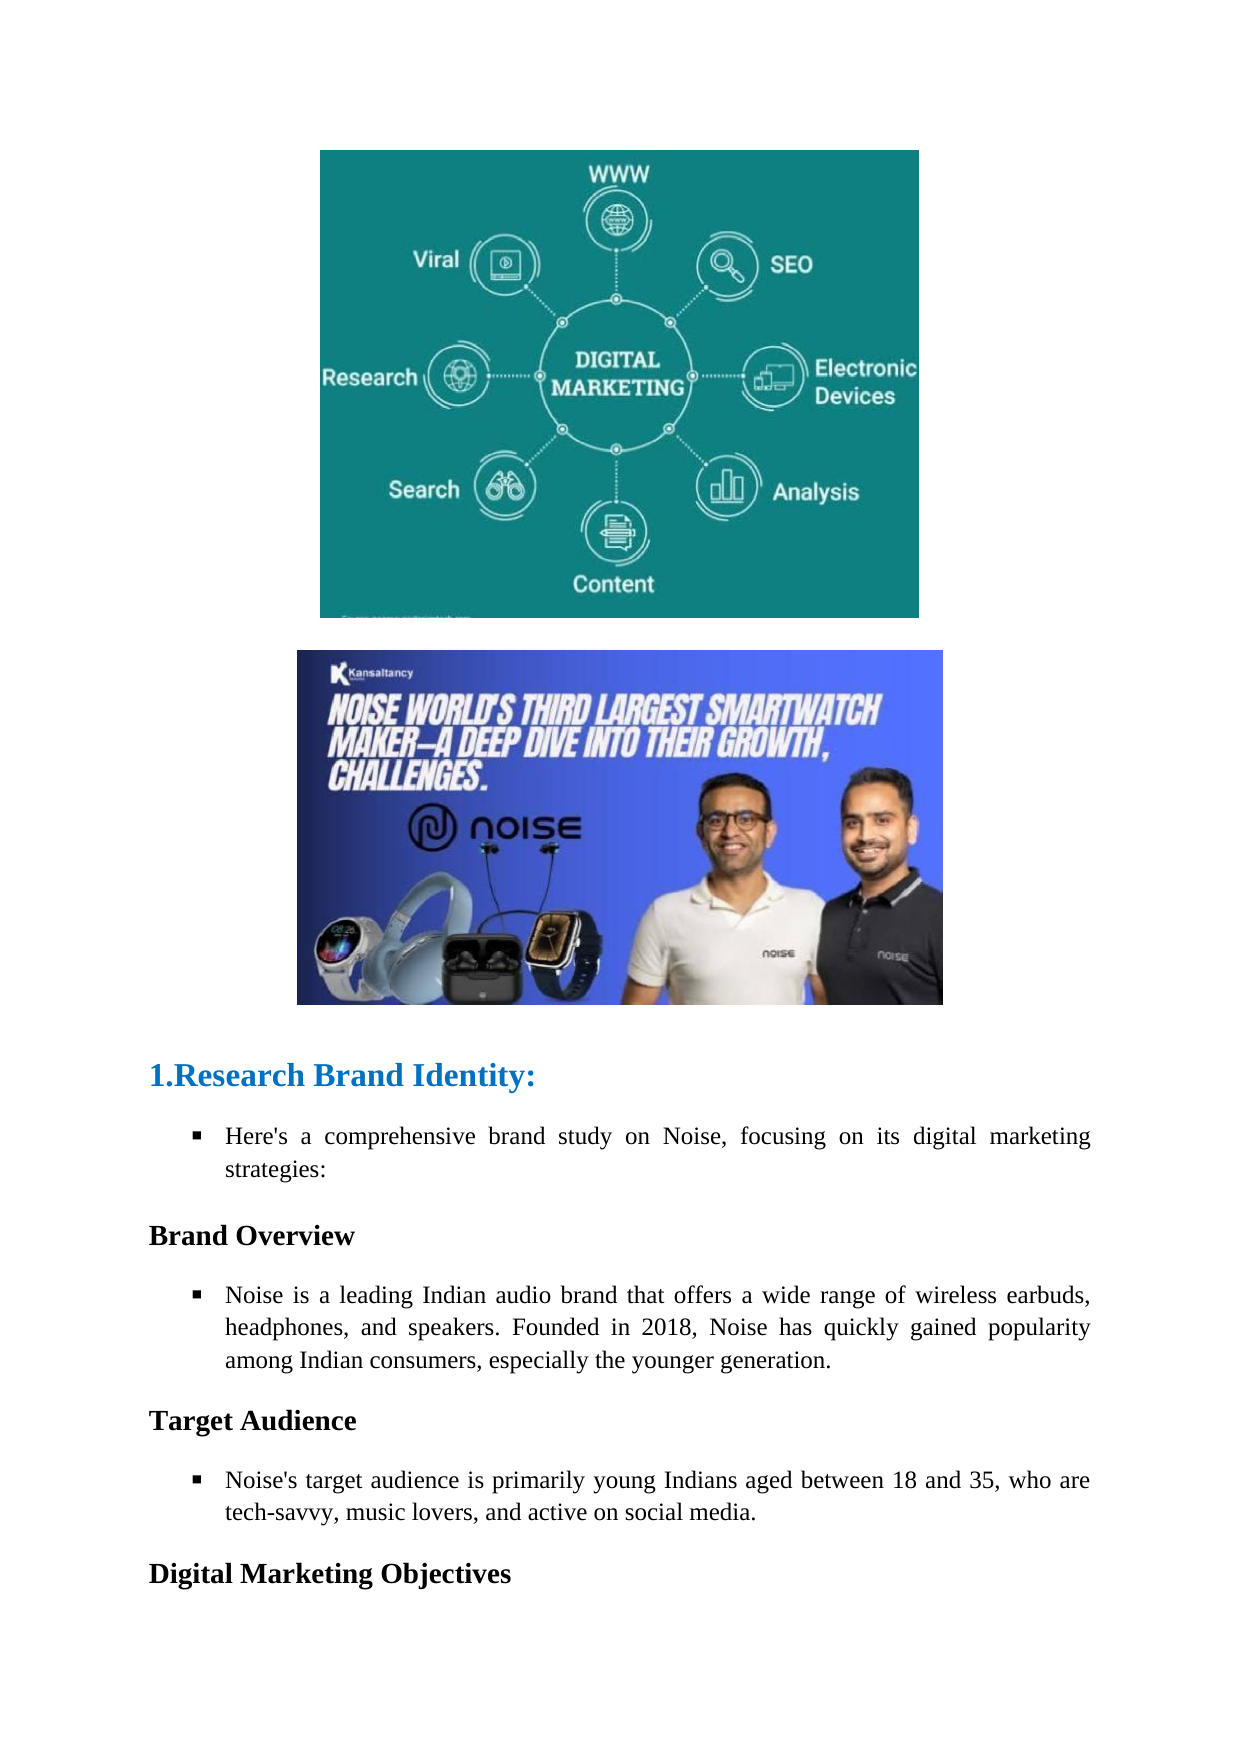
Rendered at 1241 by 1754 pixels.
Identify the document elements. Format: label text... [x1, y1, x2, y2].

list Noise's target audience is primarily young Indians aged between 18 and 35, who are tech-savvy, music lovers, and active on social media. [187, 1465, 1092, 1526]
list Noise is a leading Indian audio brand that offers a wide range of wireless earbuds, headphones, and speakers. Founded in 2018, Noise has quickly gained popularity among Indian consumers, especially the younger generation. [187, 1280, 1092, 1373]
text 1.Research Brand Identity: [148, 1055, 1093, 1093]
picture [296, 649, 943, 1005]
picture [319, 149, 919, 618]
text Digital Marketing Objectives [148, 1556, 1093, 1590]
text Target Audience [148, 1403, 1093, 1437]
list Here's a comprehensive brand study on Noise, focusing on its digital marketing strategies: [187, 1121, 1092, 1182]
text Brand Overview [148, 1218, 1093, 1252]
